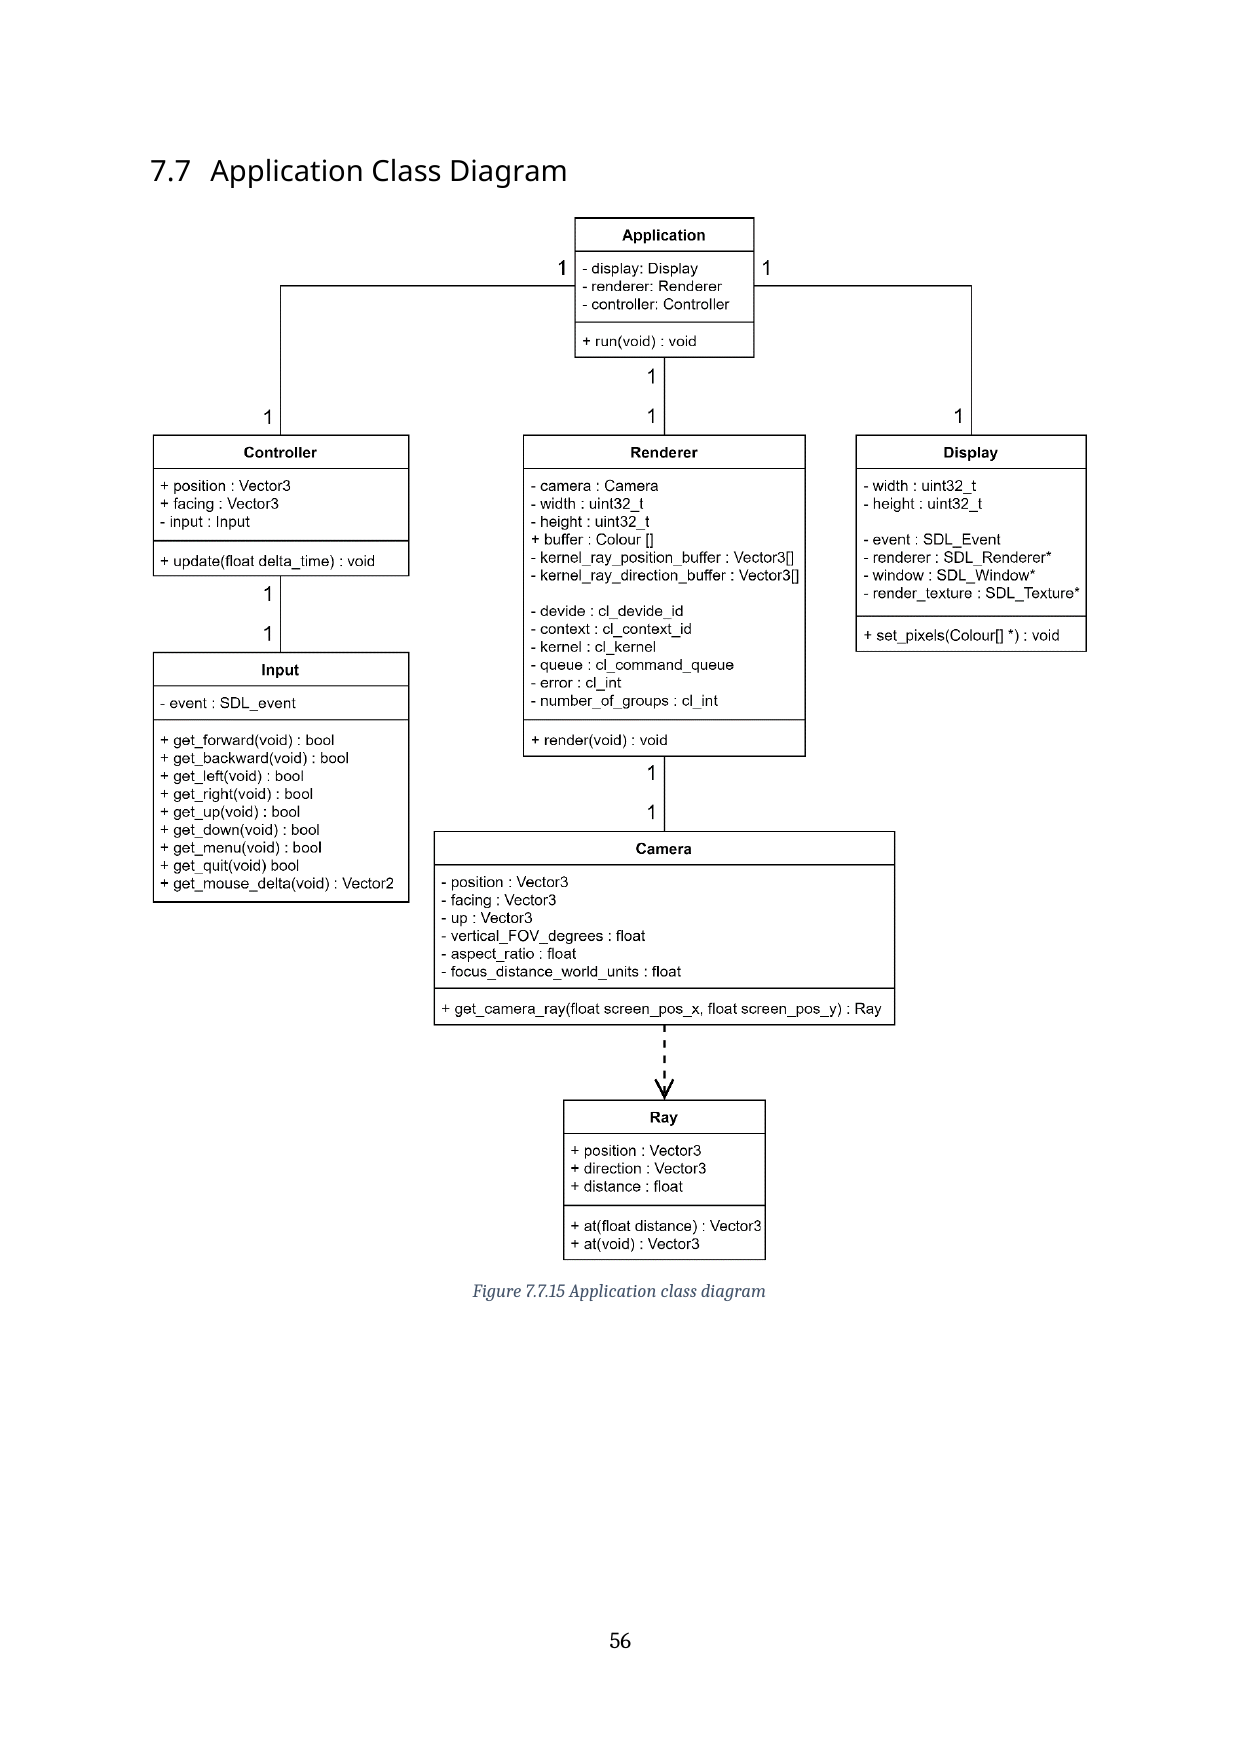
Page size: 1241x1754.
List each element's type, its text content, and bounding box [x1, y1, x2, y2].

text Figure 7.7.1 Application class diagram [150, 1280, 1090, 1302]
picture [152, 217, 1088, 1264]
subtitle Application Class Diagram [150, 150, 1090, 190]
